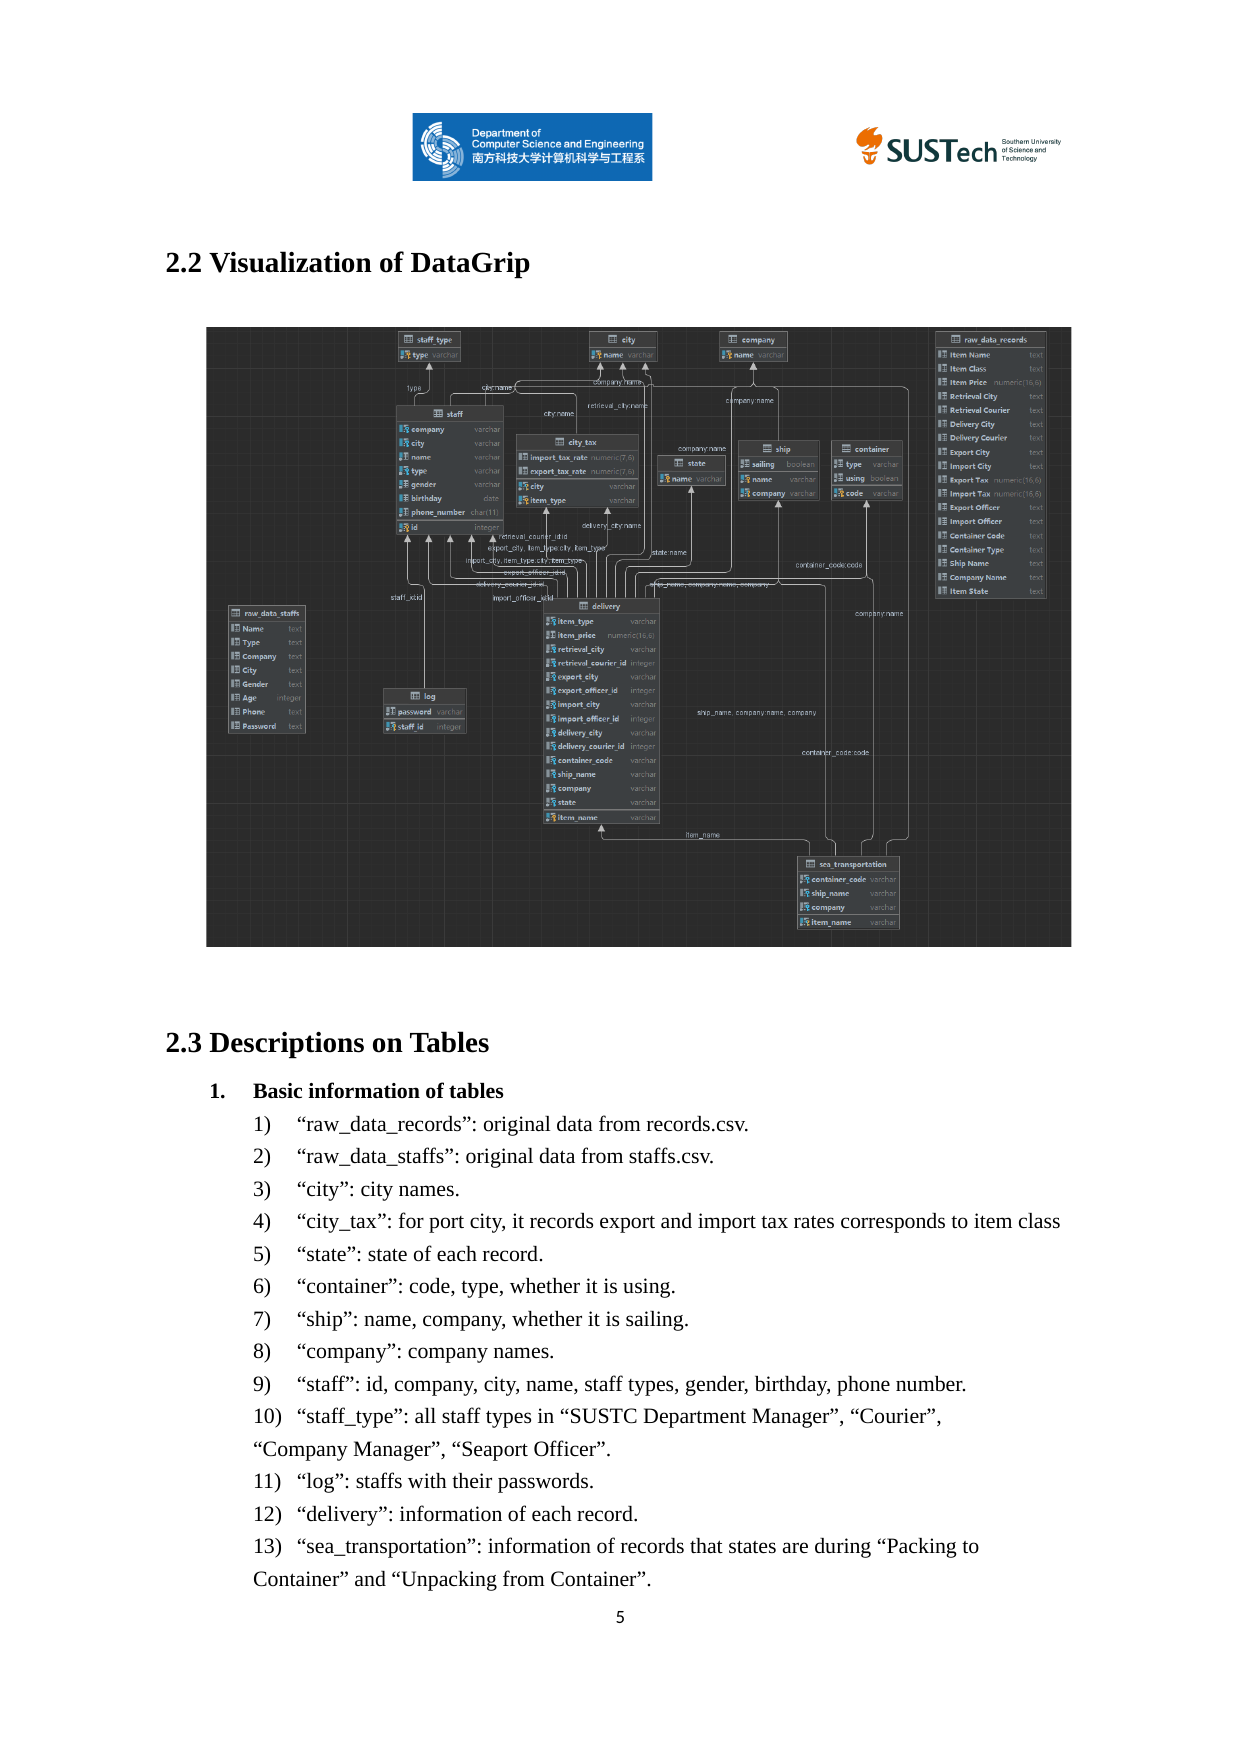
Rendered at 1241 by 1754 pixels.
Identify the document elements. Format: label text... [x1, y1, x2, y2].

list “state”: state of each record. [253, 1237, 1075, 1270]
list Descriptions on Tables [165, 1010, 1075, 1075]
list Basic information of tables [209, 1075, 1075, 1107]
list “company”: company names. [253, 1335, 1075, 1367]
list “staff_type”: all staff types in “SUSTC Department Manager”, “Courier”, [253, 1400, 1075, 1432]
picture [206, 327, 1072, 947]
list “log”: staffs with their passwords. [253, 1465, 1075, 1497]
list Visualization of DataGrip [165, 230, 1075, 295]
list “delivery”: information of each record. [253, 1497, 1075, 1530]
picture [834, 114, 1075, 181]
list “city_tax”: for port city, it records export and import tax rates corresponds to item class [253, 1205, 1075, 1237]
list Container” and “Unpacking from Container”. [253, 1562, 1075, 1595]
list “city”: city names. [253, 1172, 1075, 1205]
list “raw_data_staffs”: original data from staffs.csv. [253, 1140, 1075, 1172]
list “container”: code, type, whether it is using. [253, 1270, 1075, 1302]
list “raw_data_records”: original data from records.csv. [253, 1107, 1075, 1140]
list “sea_transportation”: information of records that states are during “Packing to [253, 1530, 1075, 1562]
picture [412, 113, 653, 181]
list “Company Manager”, “Seaport Officer”. [253, 1432, 1075, 1465]
list “ship”: name, company, whether it is sailing. [253, 1302, 1075, 1335]
list “staff”: id, company, city, name, staff types, gender, birthday, phone number. [253, 1367, 1075, 1400]
